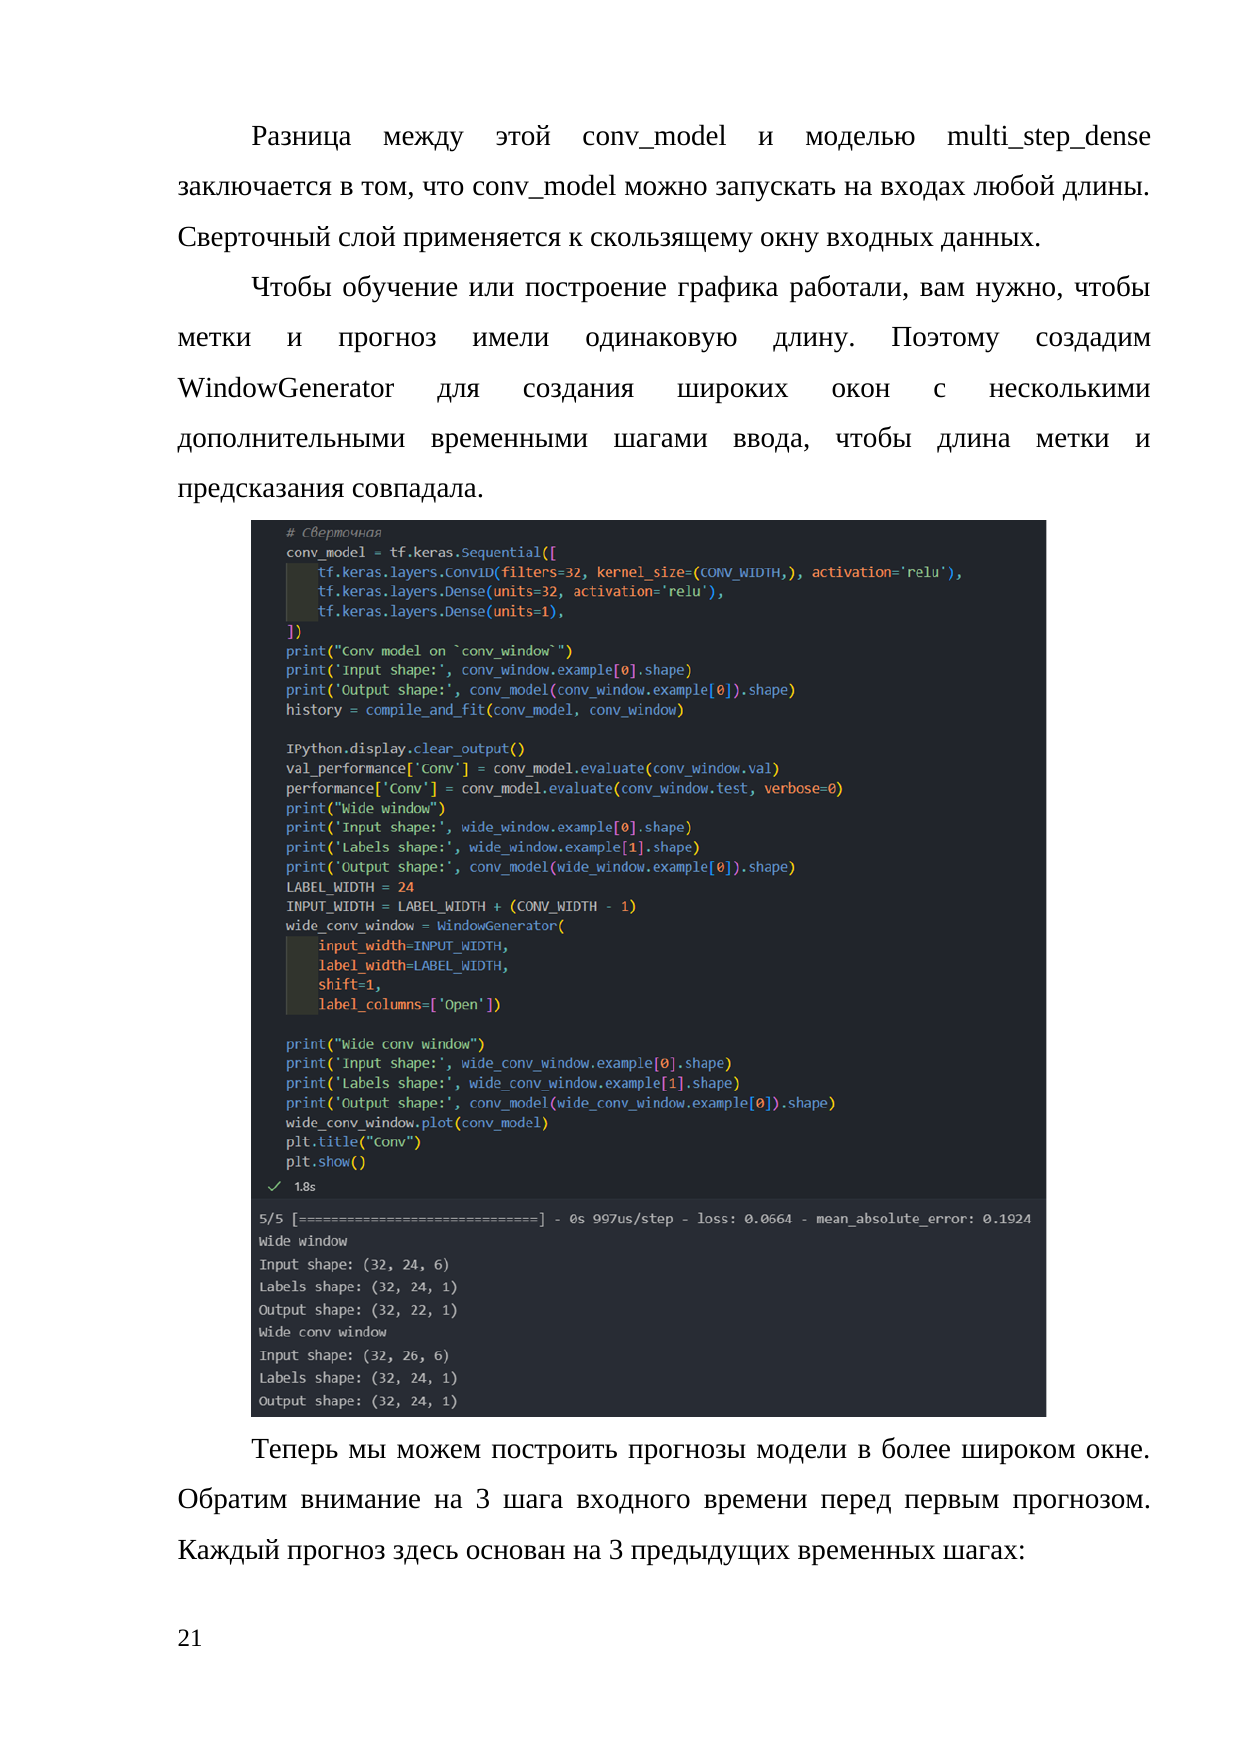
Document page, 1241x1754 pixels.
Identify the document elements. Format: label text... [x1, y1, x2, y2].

text Теперь мы можем построить прогнозы модели в более широком окне. Обратим внимание на 3 шага входного времени перед первым прогнозом. Каждый прогноз здесь основан на 3 предыдущих временных шагах: [177, 1431, 1152, 1565]
text Чтобы обучение или построение графика работали, вам нужно, чтобы метки и прогноз имели одинаковую длину. Поэтому создадим WindowGenerator для создания широких окон с несколькими дополнительными временными шагами ввода, чтобы длина метки и предсказания совпадала. [177, 269, 1152, 504]
picture [251, 520, 1047, 1417]
text Разница между этой conv_model и моделью multi_step_dense заключается в том, что conv_model можно запускать на входах любой длины. Сверточный слой применяется к скользящему окну входных данных. [177, 118, 1152, 252]
